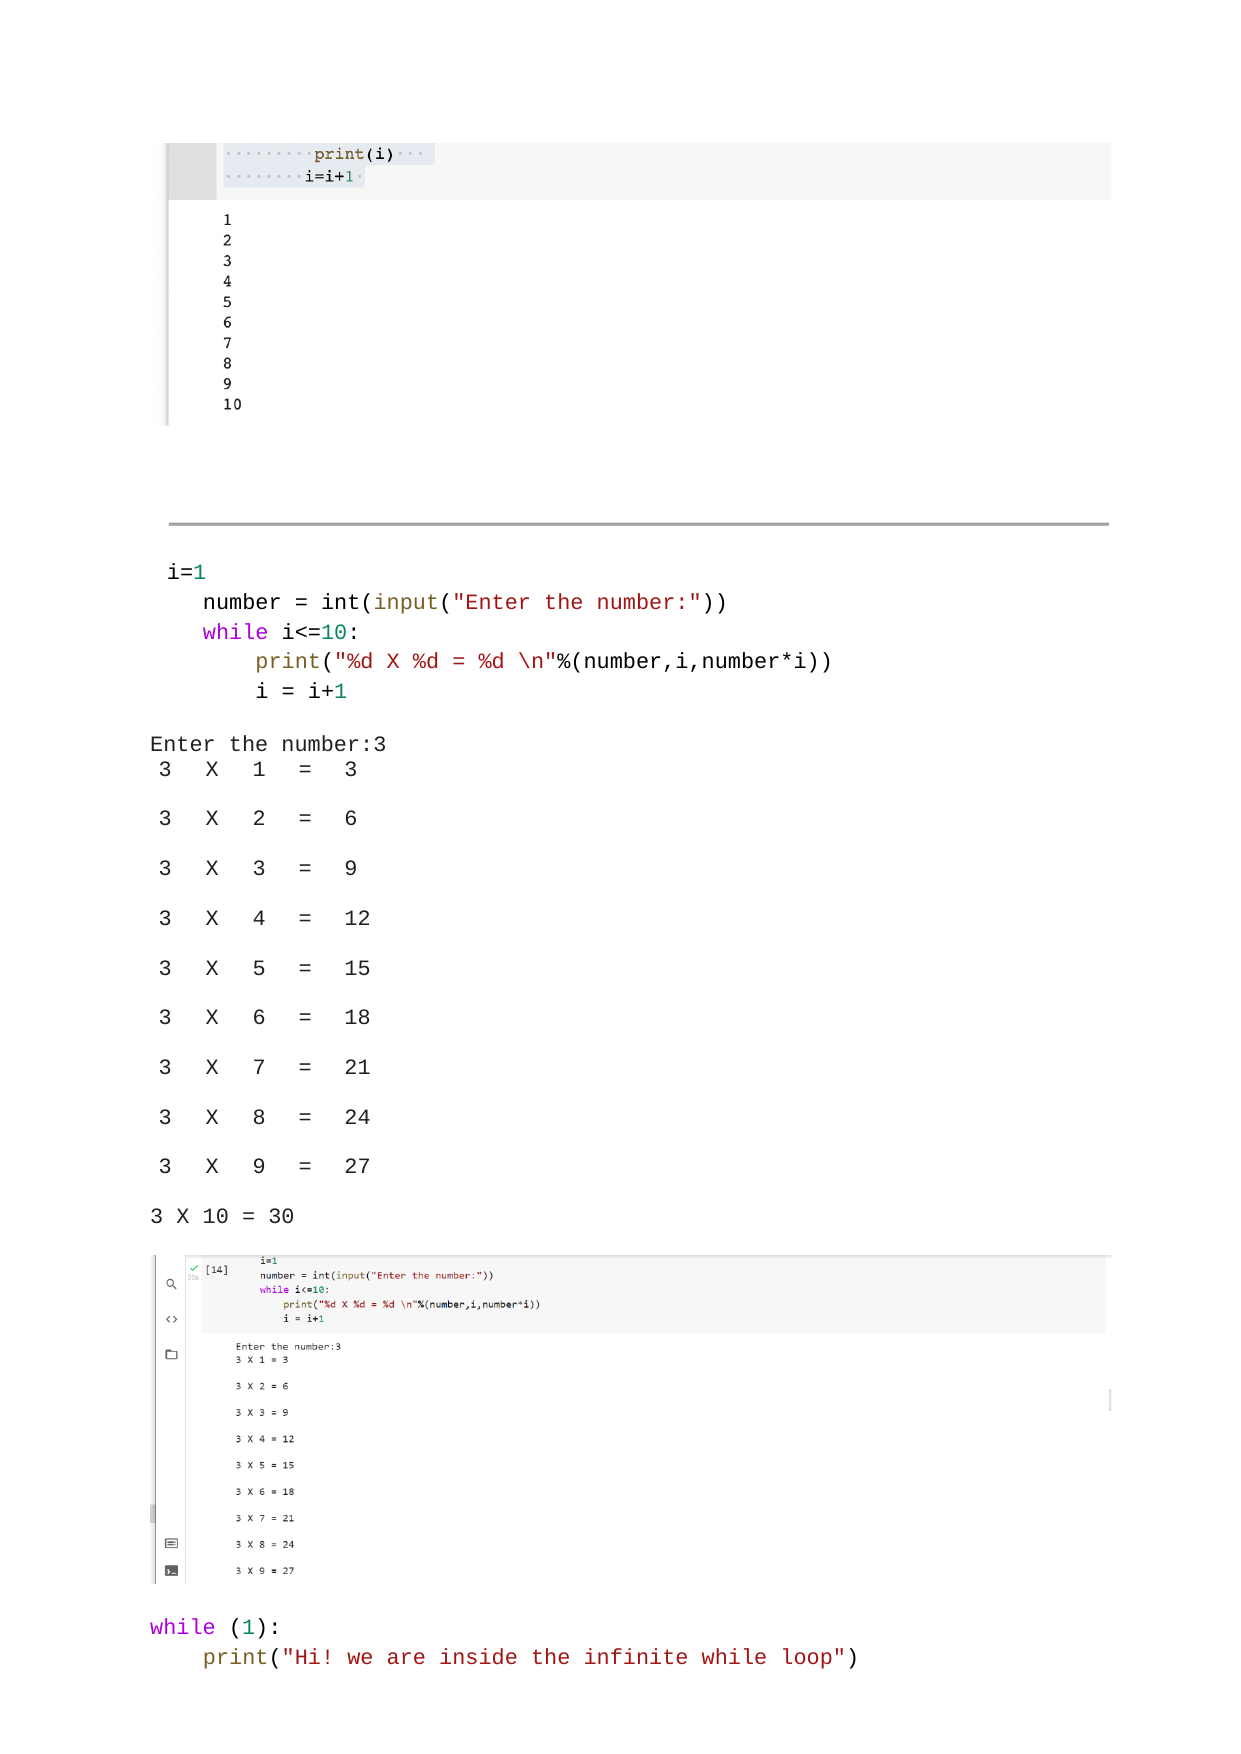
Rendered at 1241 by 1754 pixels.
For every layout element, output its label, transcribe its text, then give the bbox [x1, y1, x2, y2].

table_cell 7 [235, 1044, 281, 1093]
table_cell 15 [326, 944, 393, 994]
picture [150, 1255, 1112, 1584]
table_cell 21 [326, 1044, 393, 1093]
table_cell = [281, 944, 326, 994]
table_cell 9 [326, 845, 393, 894]
subtitle i=1 [150, 562, 1094, 586]
table_cell X [189, 1094, 235, 1143]
table_header 3 [146, 758, 189, 795]
table_cell X [189, 895, 235, 944]
text number = int(input("Enter the number:")) while i<=10: [203, 591, 729, 646]
table_cell 3 [146, 1094, 189, 1143]
table_cell 3 [146, 795, 189, 845]
table_cell 27 [326, 1143, 393, 1181]
table_cell 3 [146, 994, 189, 1044]
table_cell 3 [146, 845, 189, 894]
text print("%d X %d = %d \n"%(number,i,number*i)) i = i+1 [255, 651, 834, 705]
table_cell 18 [326, 994, 393, 1044]
table_header 1 [235, 758, 281, 795]
table_cell X [189, 944, 235, 994]
table_cell 12 [326, 895, 393, 944]
table_cell = [281, 845, 326, 894]
text Enter the number:3 [150, 733, 1094, 758]
text 3 X 10 = 30 [150, 1205, 1094, 1230]
table_header 3 [326, 758, 393, 795]
picture [150, 143, 1112, 426]
table_cell 4 [235, 895, 281, 944]
table_cell 6 [235, 994, 281, 1044]
table_cell X [189, 845, 235, 894]
table_cell = [281, 895, 326, 944]
table_cell 3 [146, 1143, 189, 1181]
table_cell 6 [326, 795, 393, 845]
table_cell 9 [235, 1143, 281, 1181]
table_cell X [189, 994, 235, 1044]
table_cell = [281, 1094, 326, 1143]
table_cell 3 [146, 944, 189, 994]
table_cell X [189, 1044, 235, 1093]
table_cell 3 [146, 895, 189, 944]
table_cell = [281, 994, 326, 1044]
text while (1): [150, 1616, 1094, 1641]
table_header X [189, 758, 235, 795]
text print("Hi! we are inside the infinite while loop") [203, 1646, 1094, 1671]
table_cell = [281, 795, 326, 845]
table_cell = [281, 1044, 326, 1093]
table_cell 2 [235, 795, 281, 845]
table_cell 3 [235, 845, 281, 894]
table_header = [281, 758, 326, 795]
table_cell 5 [235, 944, 281, 994]
table_cell = [281, 1143, 326, 1181]
table_cell 3 [146, 1044, 189, 1093]
table_cell X [189, 795, 235, 845]
table_cell 24 [326, 1094, 393, 1143]
table_cell 8 [235, 1094, 281, 1143]
table_cell X [189, 1143, 235, 1181]
